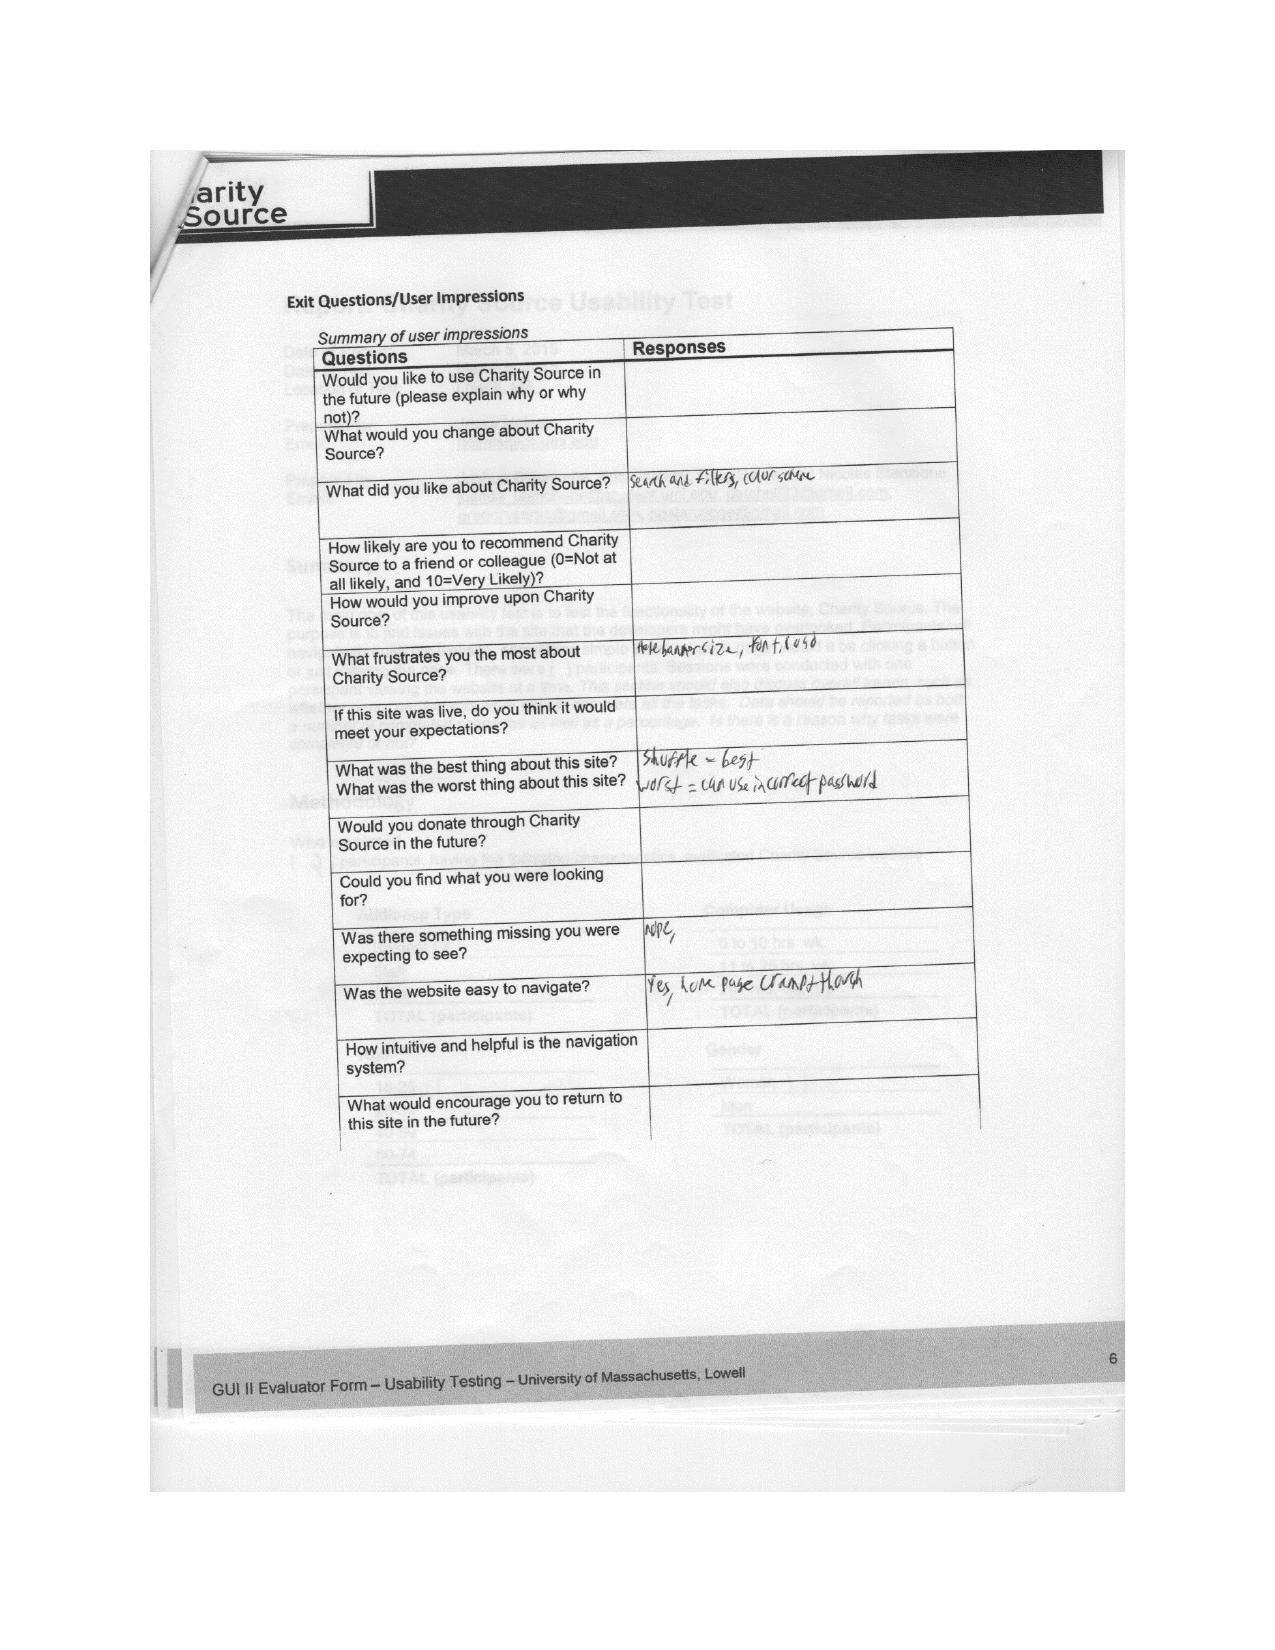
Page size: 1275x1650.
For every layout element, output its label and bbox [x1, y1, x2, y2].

picture [150, 150, 1125, 1492]
